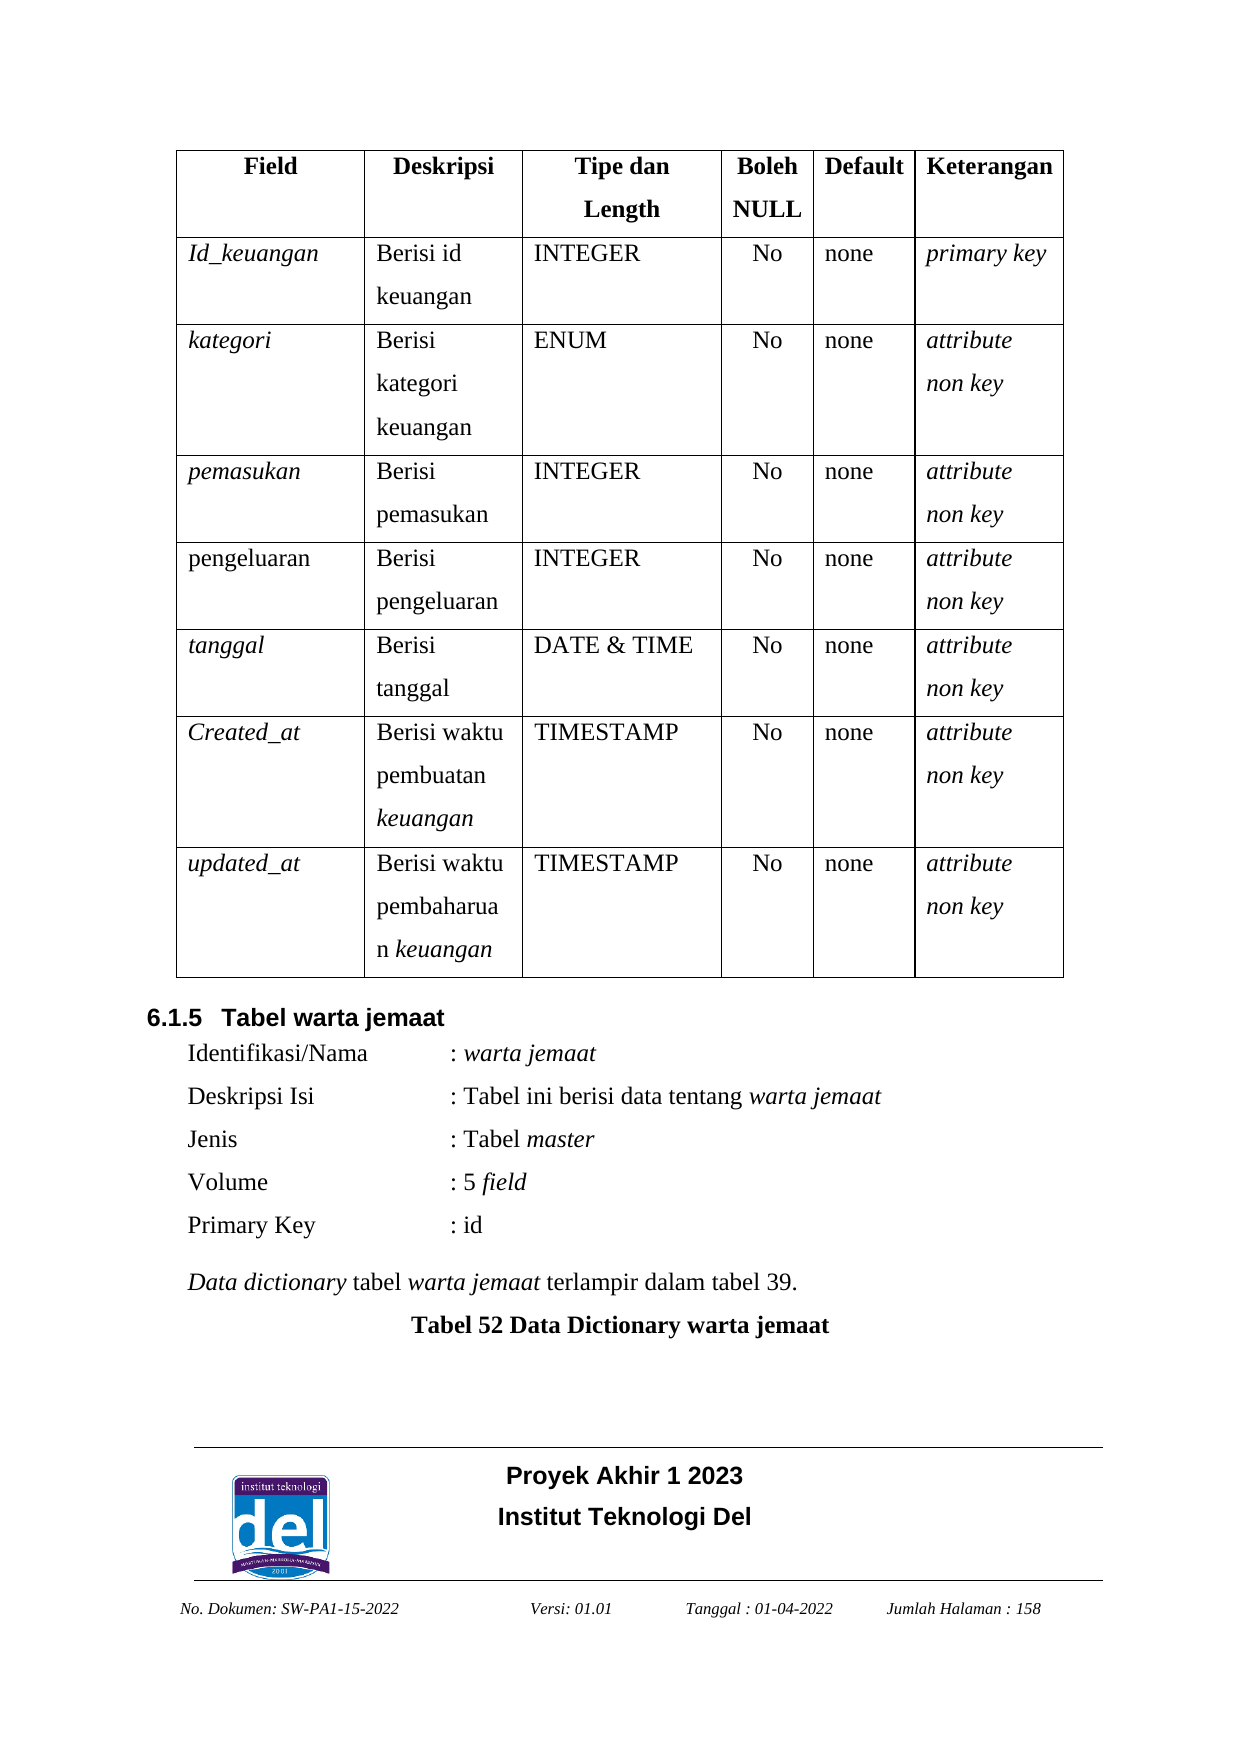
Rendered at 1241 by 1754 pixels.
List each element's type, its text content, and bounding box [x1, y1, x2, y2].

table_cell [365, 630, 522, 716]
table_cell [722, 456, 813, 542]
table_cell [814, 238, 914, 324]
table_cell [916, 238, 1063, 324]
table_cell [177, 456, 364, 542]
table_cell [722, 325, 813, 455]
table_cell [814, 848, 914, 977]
text Identifikasi/Nama : warta jemaat [187, 1038, 1053, 1067]
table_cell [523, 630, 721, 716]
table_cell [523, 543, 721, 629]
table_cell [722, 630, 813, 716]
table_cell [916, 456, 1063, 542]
text Volume : 5 field [187, 1167, 1053, 1196]
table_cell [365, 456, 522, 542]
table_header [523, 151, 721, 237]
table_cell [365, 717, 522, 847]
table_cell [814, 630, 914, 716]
text Jenis : Tabel master [187, 1124, 1053, 1153]
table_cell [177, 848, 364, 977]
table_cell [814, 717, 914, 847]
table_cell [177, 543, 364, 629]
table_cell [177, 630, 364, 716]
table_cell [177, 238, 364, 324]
text Deskripsi Isi : Tabel ini berisi data tentang warta jemaat [187, 1081, 1053, 1110]
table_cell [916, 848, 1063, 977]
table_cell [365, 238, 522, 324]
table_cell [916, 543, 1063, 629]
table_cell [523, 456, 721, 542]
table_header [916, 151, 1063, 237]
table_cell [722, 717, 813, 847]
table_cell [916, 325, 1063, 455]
text Data dictionary tabel warta jemaat terlampir dalam tabel 39. [187, 1267, 1053, 1296]
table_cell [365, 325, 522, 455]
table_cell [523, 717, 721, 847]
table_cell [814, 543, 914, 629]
picture [226, 1473, 332, 1580]
subtitle Tabel warta jemaat [202, 1003, 1053, 1032]
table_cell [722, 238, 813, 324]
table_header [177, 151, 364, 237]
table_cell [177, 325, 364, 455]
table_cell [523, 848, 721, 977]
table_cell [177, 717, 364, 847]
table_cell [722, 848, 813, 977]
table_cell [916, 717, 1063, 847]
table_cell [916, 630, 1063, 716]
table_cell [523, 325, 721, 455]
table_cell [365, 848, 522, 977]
text Tabel 52 Data Dictionary warta jemaat [187, 1311, 1053, 1339]
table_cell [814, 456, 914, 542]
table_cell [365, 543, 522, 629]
text Primary Key : id [187, 1210, 1053, 1239]
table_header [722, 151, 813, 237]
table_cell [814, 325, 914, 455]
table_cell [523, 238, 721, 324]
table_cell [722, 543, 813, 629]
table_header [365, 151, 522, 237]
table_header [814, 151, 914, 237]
